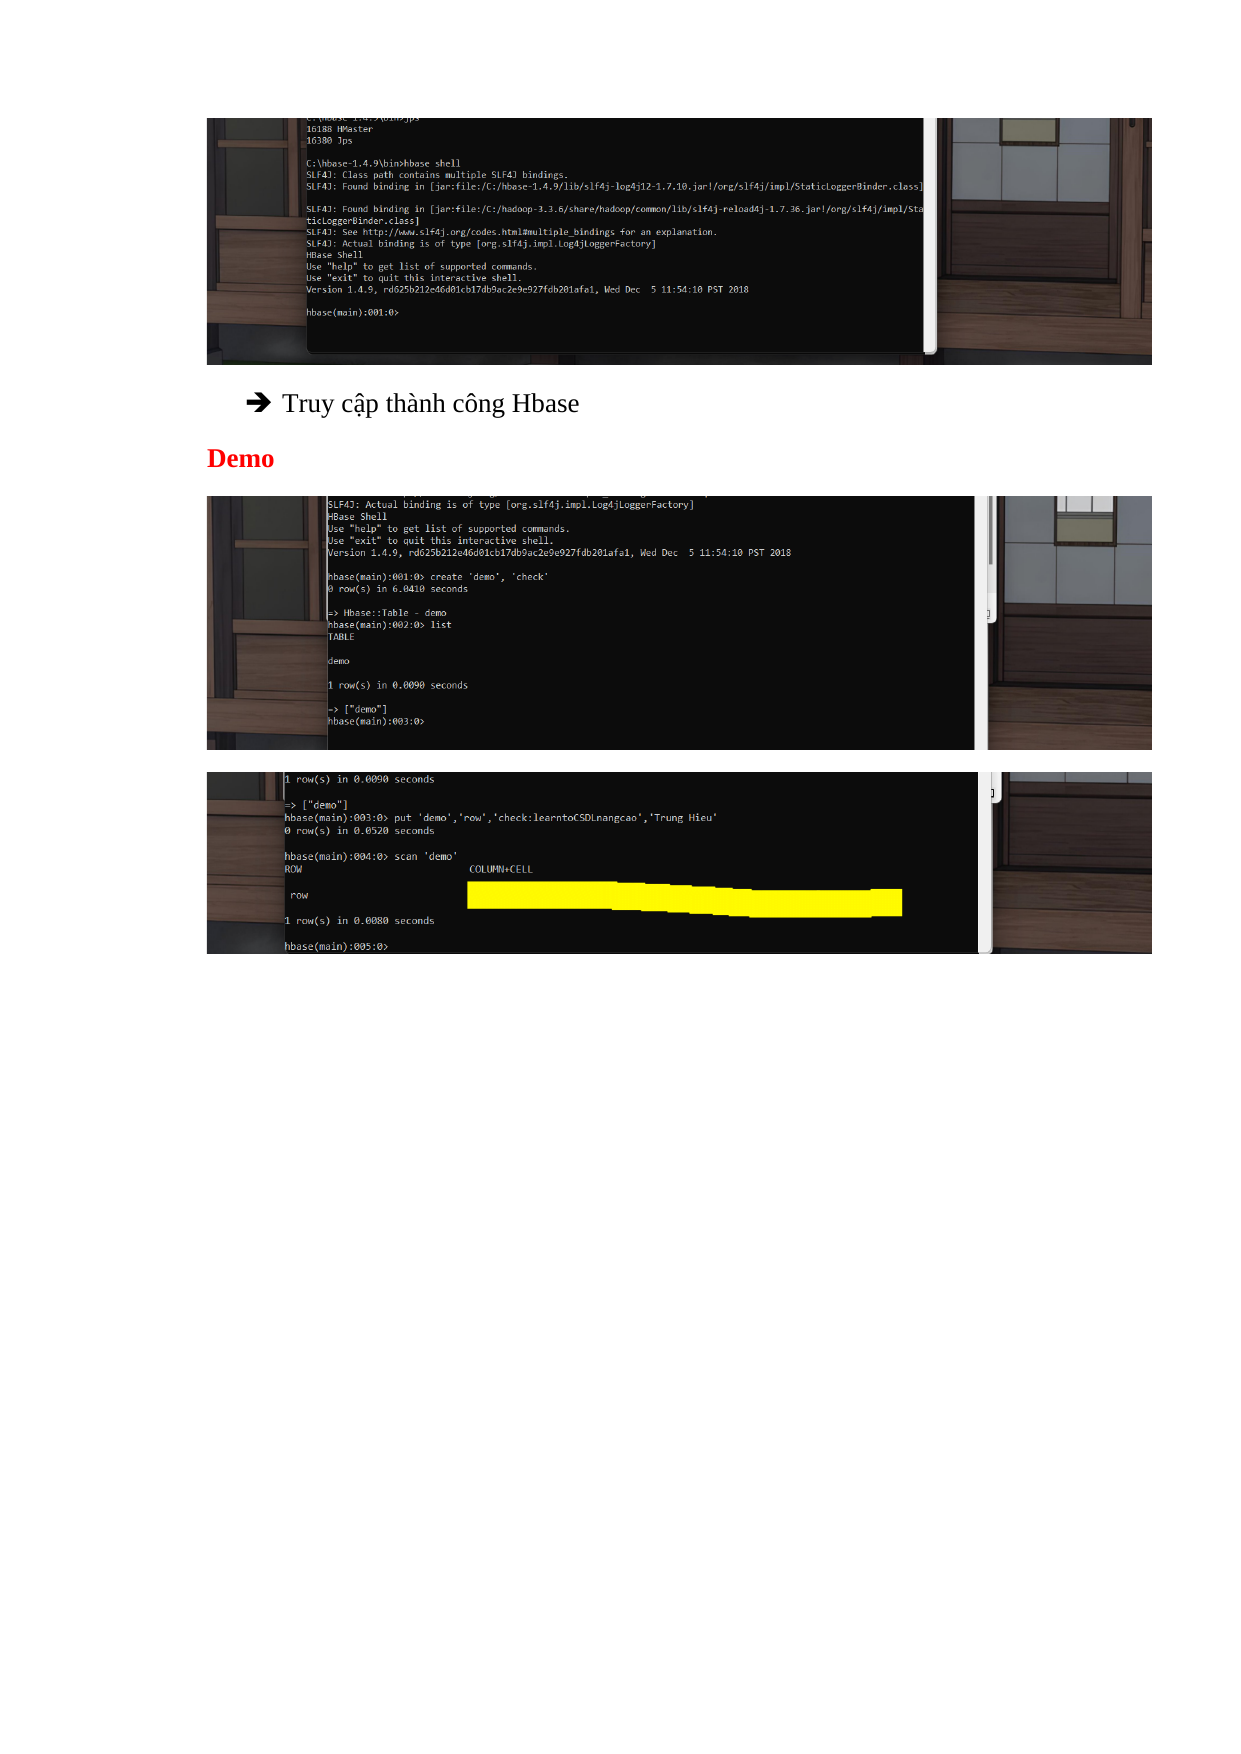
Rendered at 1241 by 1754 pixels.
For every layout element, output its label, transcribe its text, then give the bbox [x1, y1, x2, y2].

picture [206, 118, 1152, 365]
list Truy cập thành công Hbase [244, 388, 1152, 419]
picture [206, 496, 1152, 750]
text Demo [207, 442, 1152, 473]
picture [206, 772, 1152, 954]
